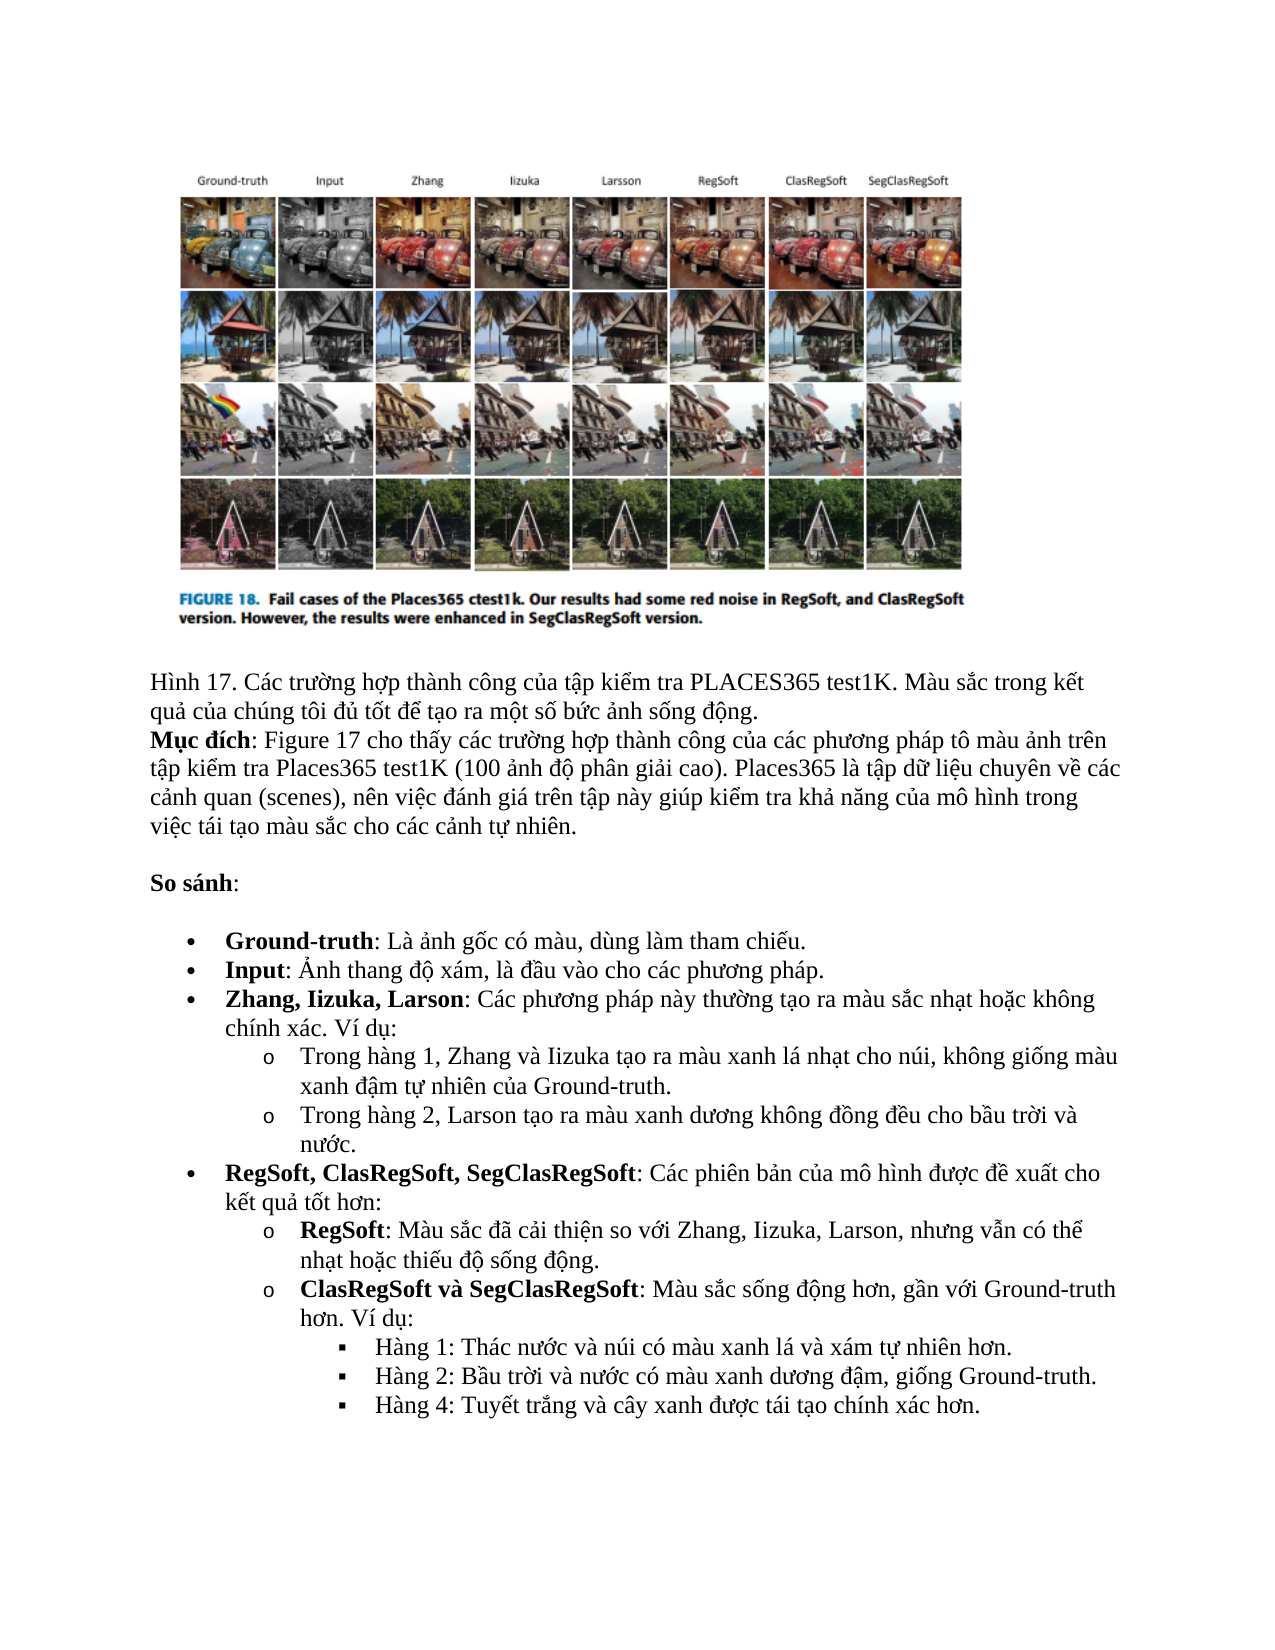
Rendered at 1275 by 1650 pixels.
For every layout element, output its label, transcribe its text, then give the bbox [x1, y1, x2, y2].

list Input: Ảnh thang độ xám, là đầu vào cho các phương pháp. [187, 955, 1125, 984]
list Trong hàng 1, Zhang và Iizuka tạo ra màu xanh lá nhạt cho núi, không giống màu xanh đậm tự nhiên của Ground-truth. [262, 1041, 1125, 1100]
list Hàng 2: Bầu trời và nước có màu xanh dương đậm, giống Ground-truth. [337, 1361, 1125, 1390]
list ClasRegSoft và SegClasRegSoft: Màu sắc sống động hơn, gần với Ground-truth hơn. Ví dụ: [262, 1274, 1125, 1332]
list RegSoft: Màu sắc đã cải thiện so với Zhang, Iizuka, Larson, nhưng vẫn có thể nhạt hoặc thiếu độ sống động. [262, 1216, 1125, 1274]
picture [150, 150, 983, 649]
list Ground-truth: Là ảnh gốc có màu, dùng làm tham chiếu. [187, 926, 1125, 955]
list RegSoft, ClasRegSoft, SegClasRegSoft: Các phiên bản của mô hình được đề xuất cho kết quả tốt hơn: [187, 1158, 1125, 1216]
list Trong hàng 2, Larson tạo ra màu xanh dương không đồng đều cho bầu trời và nước. [262, 1100, 1125, 1158]
list Hàng 1: Thác nước và núi có màu xanh lá và xám tự nhiên hơn. [337, 1332, 1125, 1361]
text Hình 17. Các trường hợp thành công của tập kiểm tra PLACES365 test1K. Màu sắc trong kết quả của chúng tôi đủ tốt để tạo ra một số bức ảnh sống động. [150, 667, 1125, 725]
text Mục đích: Figure 17 cho thấy các trường hợp thành công của các phương pháp tô màu ảnh trên tập kiểm tra Places365 test1K (100 ảnh độ phân giải cao). Places365 là tập dữ liệu chuyên về các cảnh quan (scenes), nên việc đánh giá trên tập này giúp kiểm tra khả năng của mô hình trong việc tái tạo màu sắc cho các cảnh tự nhiên. [150, 725, 1125, 840]
list Zhang, Iizuka, Larson: Các phương pháp này thường tạo ra màu sắc nhạt hoặc không chính xác. Ví dụ: [187, 984, 1125, 1041]
list Hàng 4: Tuyết trắng và cây xanh được tái tạo chính xác hơn. [337, 1390, 1125, 1418]
text So sánh: [150, 868, 1125, 897]
